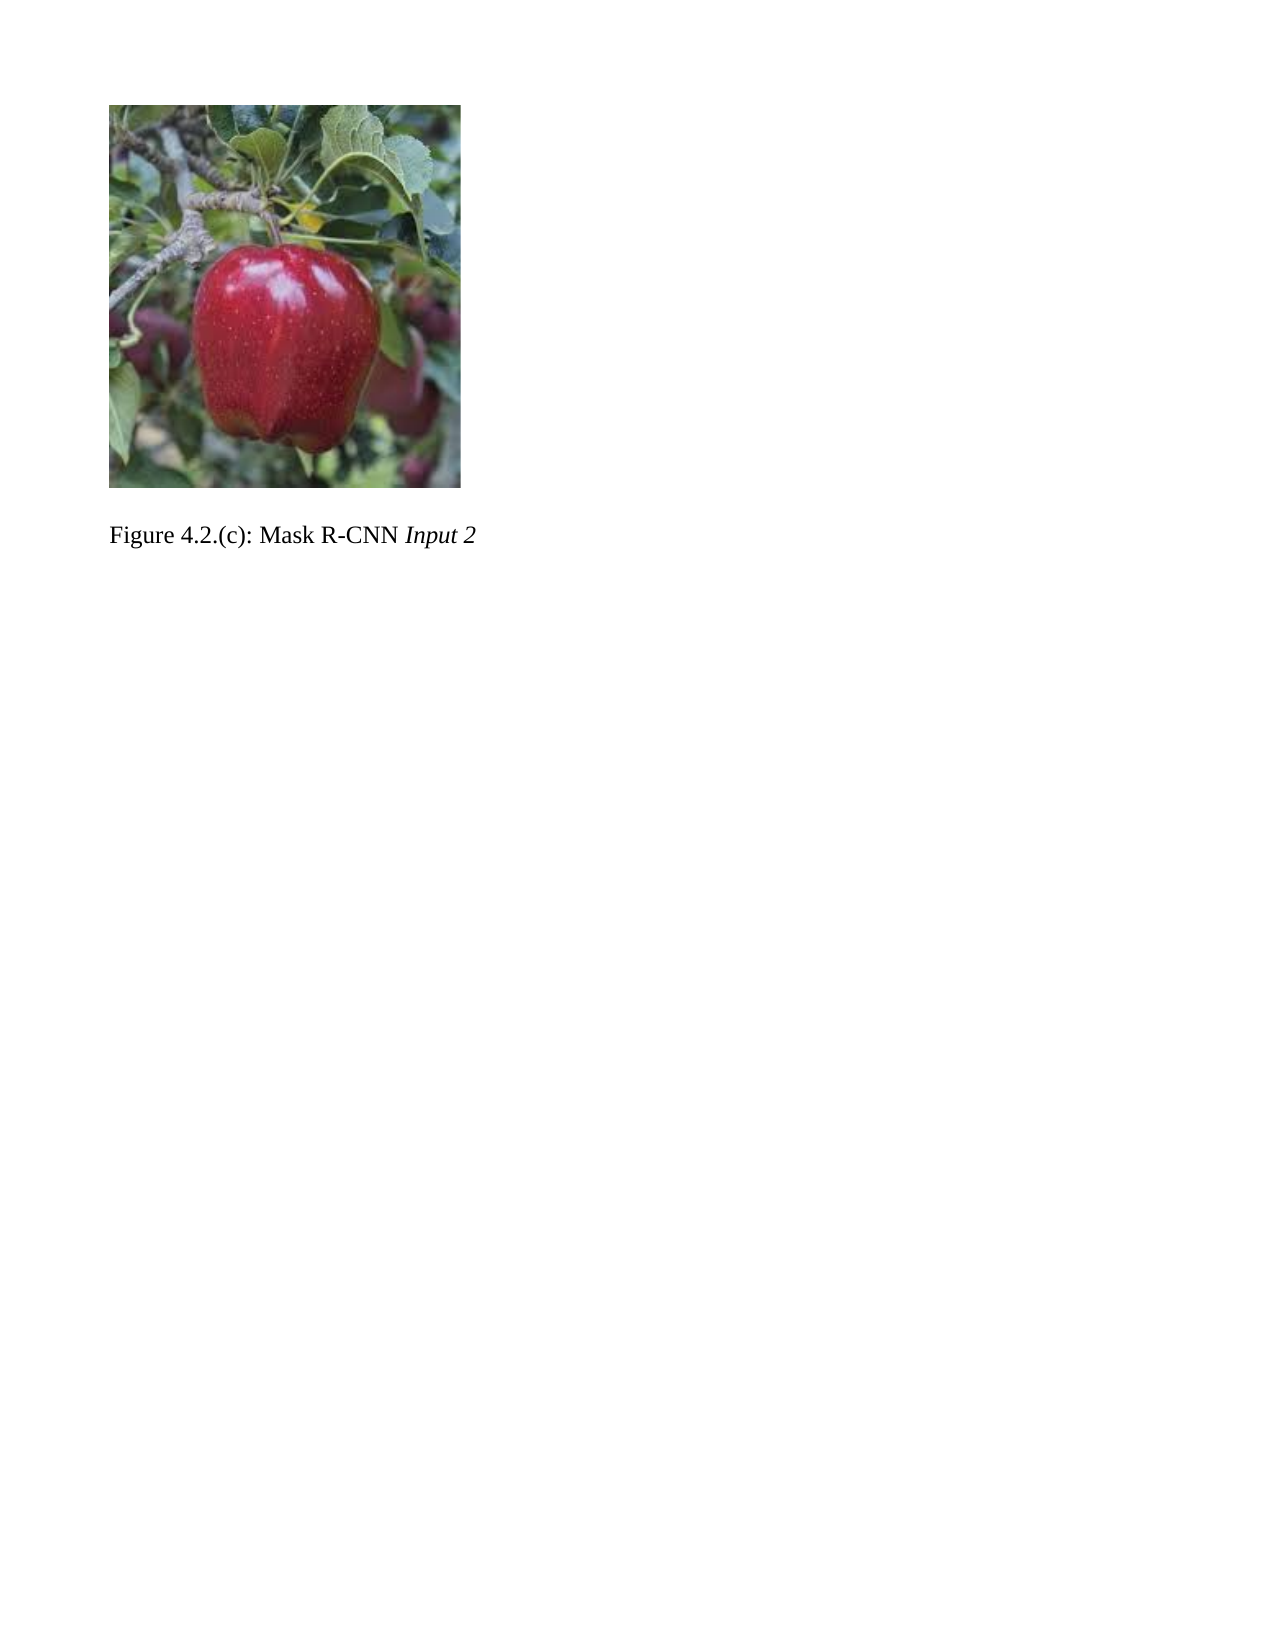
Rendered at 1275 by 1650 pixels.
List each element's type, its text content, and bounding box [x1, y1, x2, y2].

text Figure 4.2.(c): Mask R-CNN Input 2 [109, 520, 1163, 549]
picture [109, 105, 461, 488]
